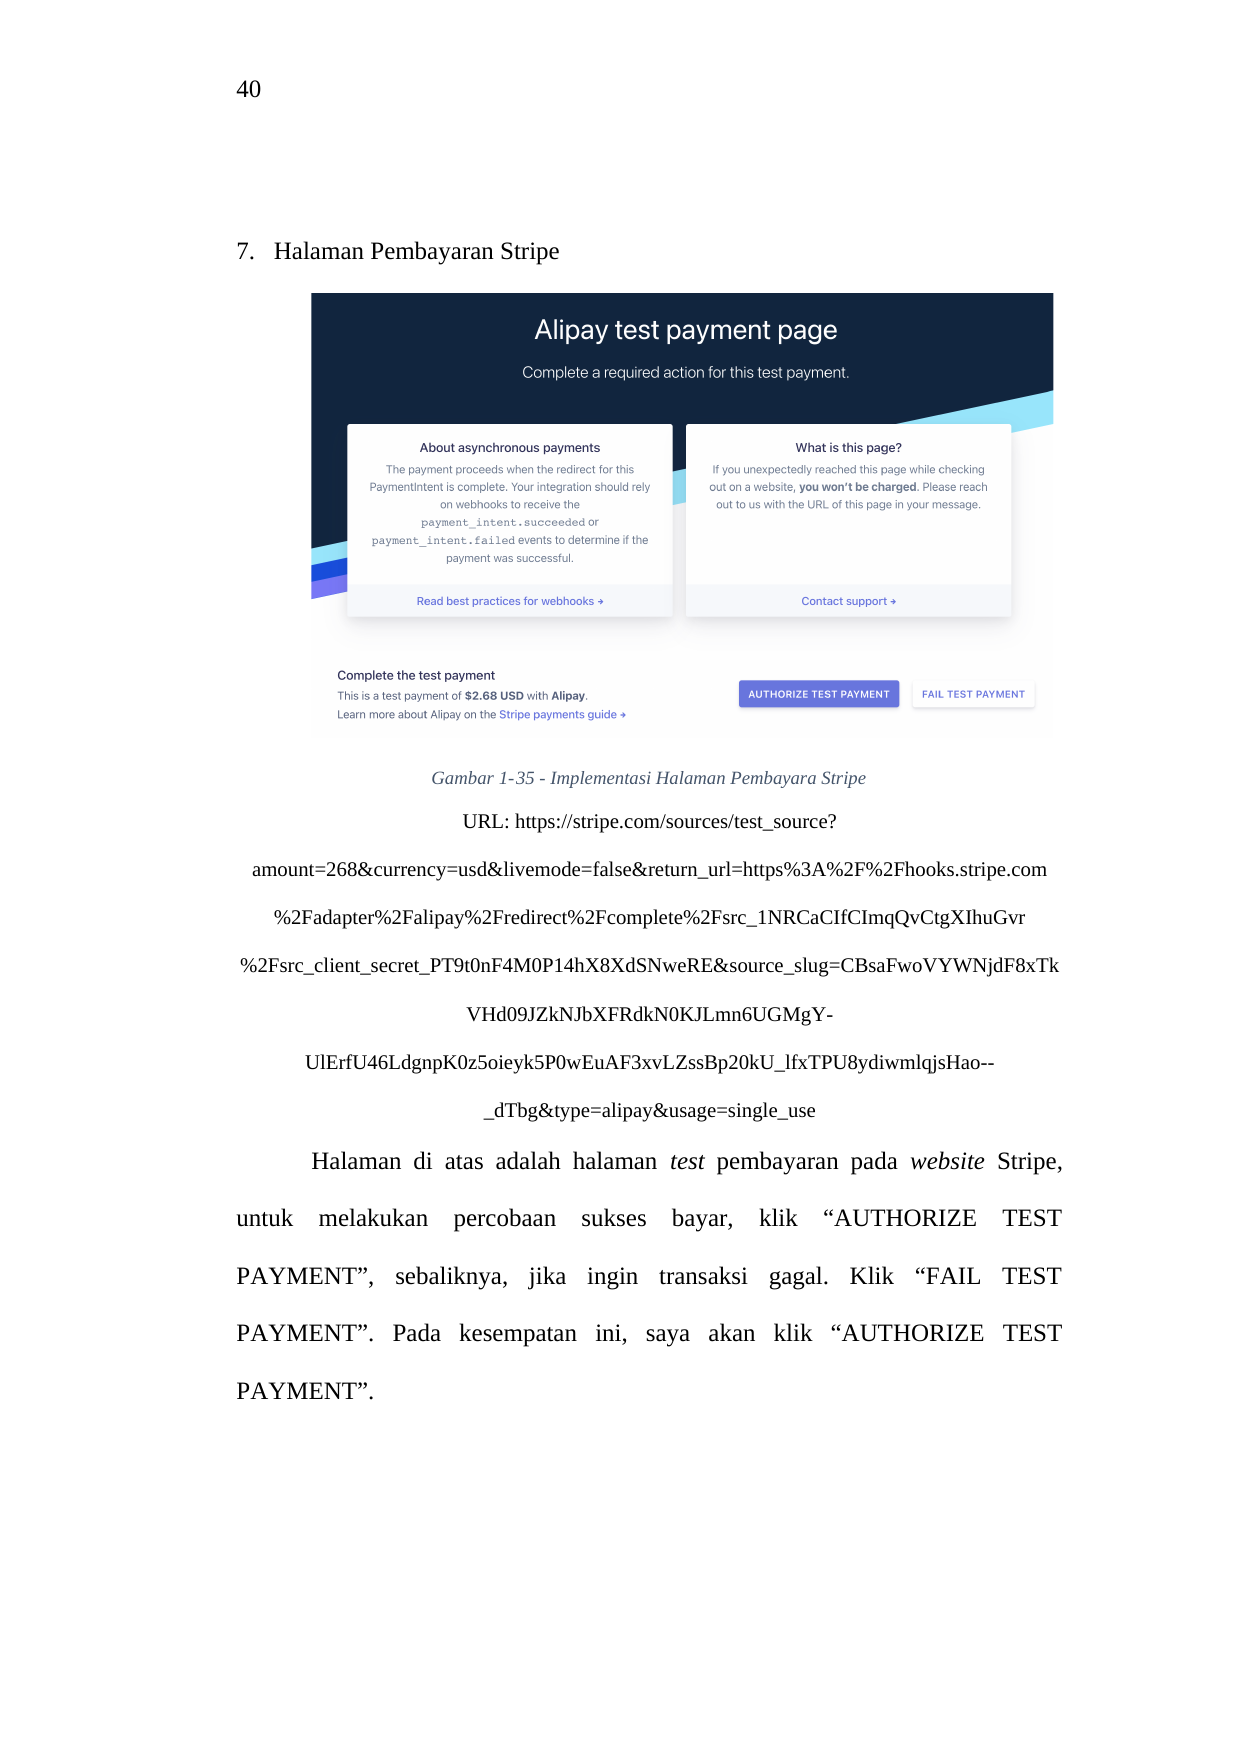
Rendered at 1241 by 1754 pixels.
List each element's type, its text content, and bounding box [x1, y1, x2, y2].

picture [311, 293, 1054, 738]
list Halaman Pembayaran Stripe [236, 236, 1063, 265]
text URL: https://stripe.com/sources/test_source?amount=268&currency=usd&livemode=false&return_url=https%3A%2F%2Fhooks.stripe.com%2Fadapter%2Falipay%2Fredirect%2Fcomplete%2Fsrc_1NRCaCIfCImqQvCtgXIhuGvr%2Fsrc_client_secret_PT9t0nF4M0P14hX8XdSNweRE&source_slug=CBsaFwoVYWNjdF8xTkVHd09JZkNJbXFRdkN0KJLmn6UGMgY-UlErfU46LdgnpK0z5oieyk5P0wEuAF3xvLZssBp20kU_lfxTPU8ydiwmlqjsHao--_dTbg&type=alipay&usage=single_use [236, 809, 1063, 1122]
text Halaman di atas adalah halaman test pembayaran pada website Stripe, untuk melakukan percobaan sukses bayar, klik “AUTHORIZE TEST PAYMENT”, sebaliknya, jika ingin transaksi gagal. Klik “FAIL TEST PAYMENT”. Pada kesempatan ini, saya akan klik “AUTHORIZE TEST PAYMENT”. [236, 1146, 1063, 1404]
